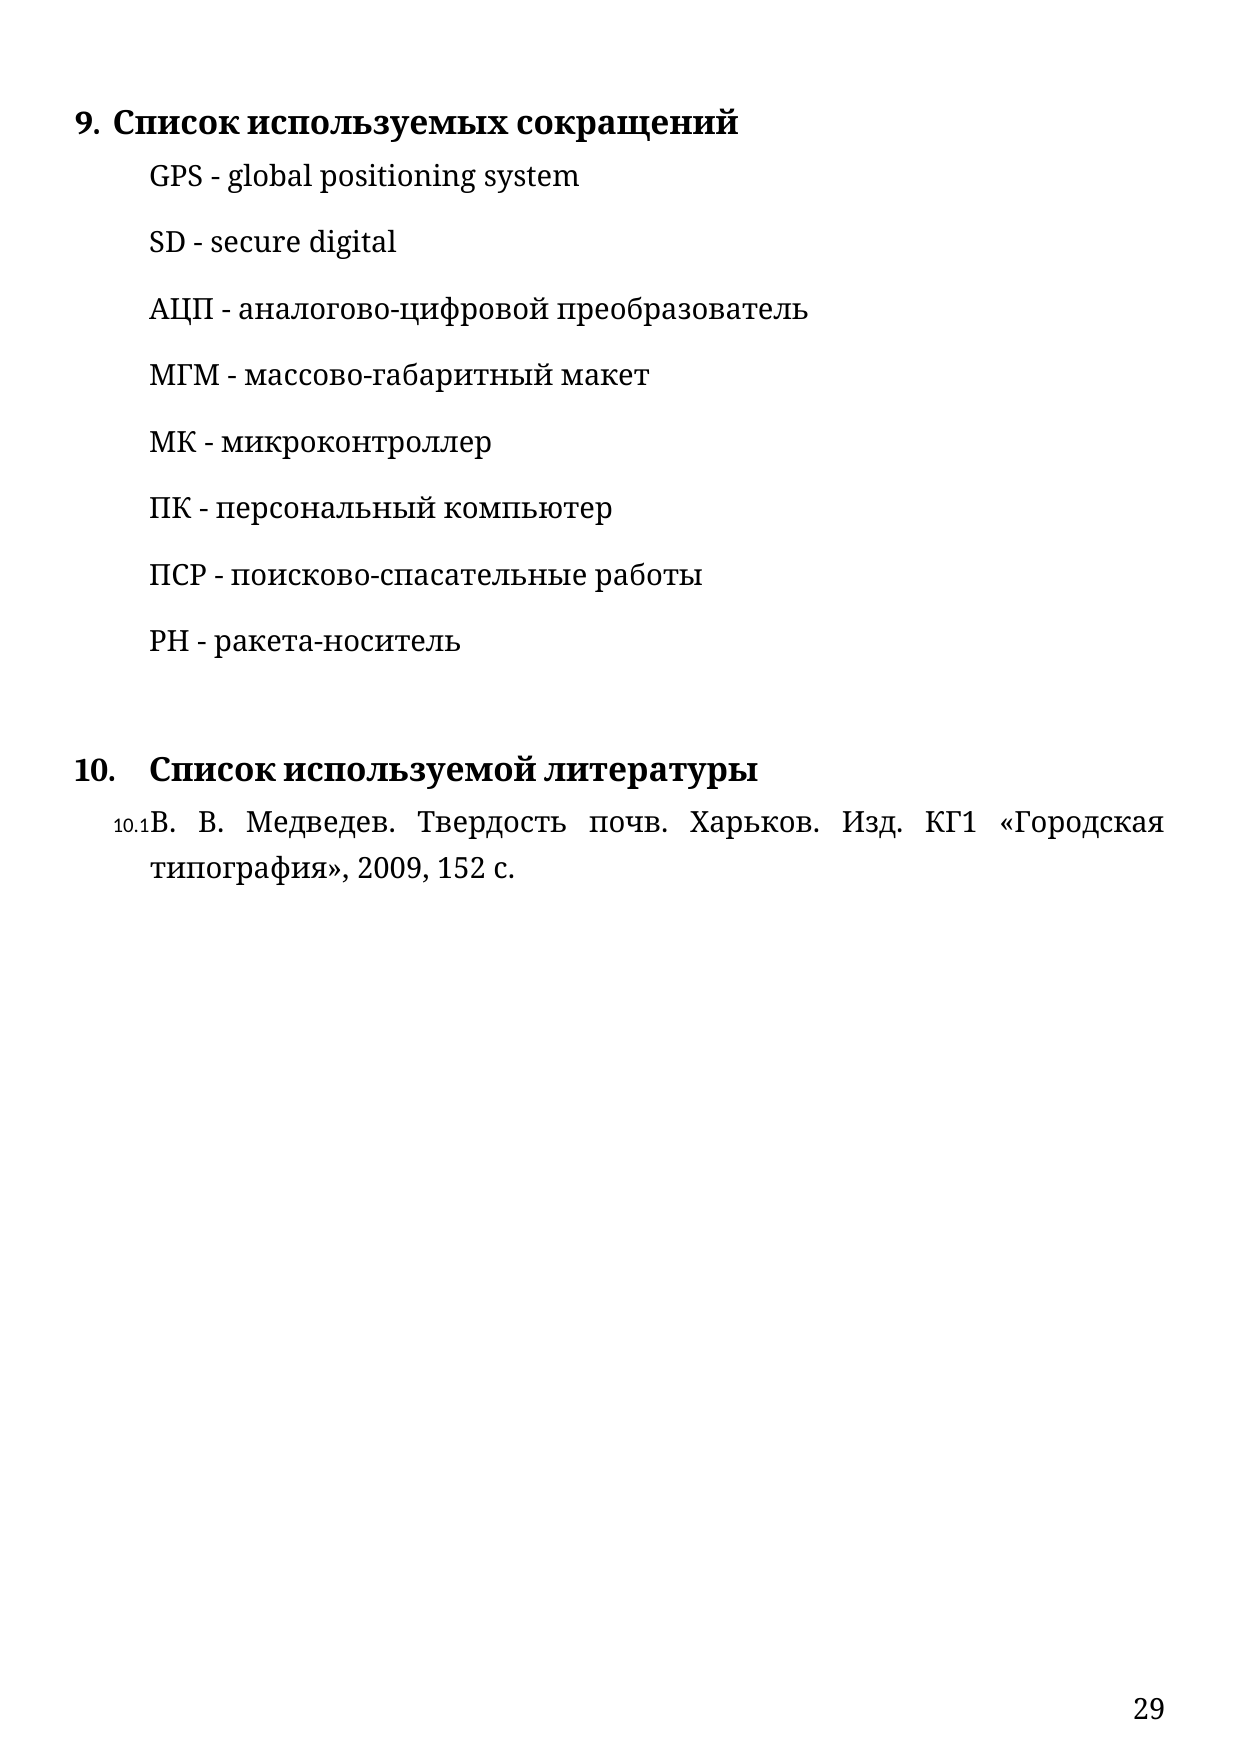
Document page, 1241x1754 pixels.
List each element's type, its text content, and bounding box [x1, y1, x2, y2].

text МК - микроконтроллер [75, 421, 1165, 461]
subtitle Список используемых сокращений [75, 105, 1165, 143]
text GPS - global positioning system [75, 155, 1165, 195]
list В. В. Медведев. Твердость почв. Харьков. Изд. КГ1 «Городская типография», 2009, 152 с. [112, 802, 1165, 887]
text АЦП - аналогово-цифровой преобразователь [75, 288, 1165, 328]
subtitle Список используемой литературы [75, 751, 1165, 790]
text ПК - персональный компьютер [75, 487, 1165, 527]
text МГМ - массово-габаритный макет [75, 354, 1165, 394]
text РН - ракета-носитель [75, 620, 1165, 660]
text SD - secure digital [75, 221, 1165, 261]
text ПСР - поисково-спасательные работы [75, 554, 1165, 593]
